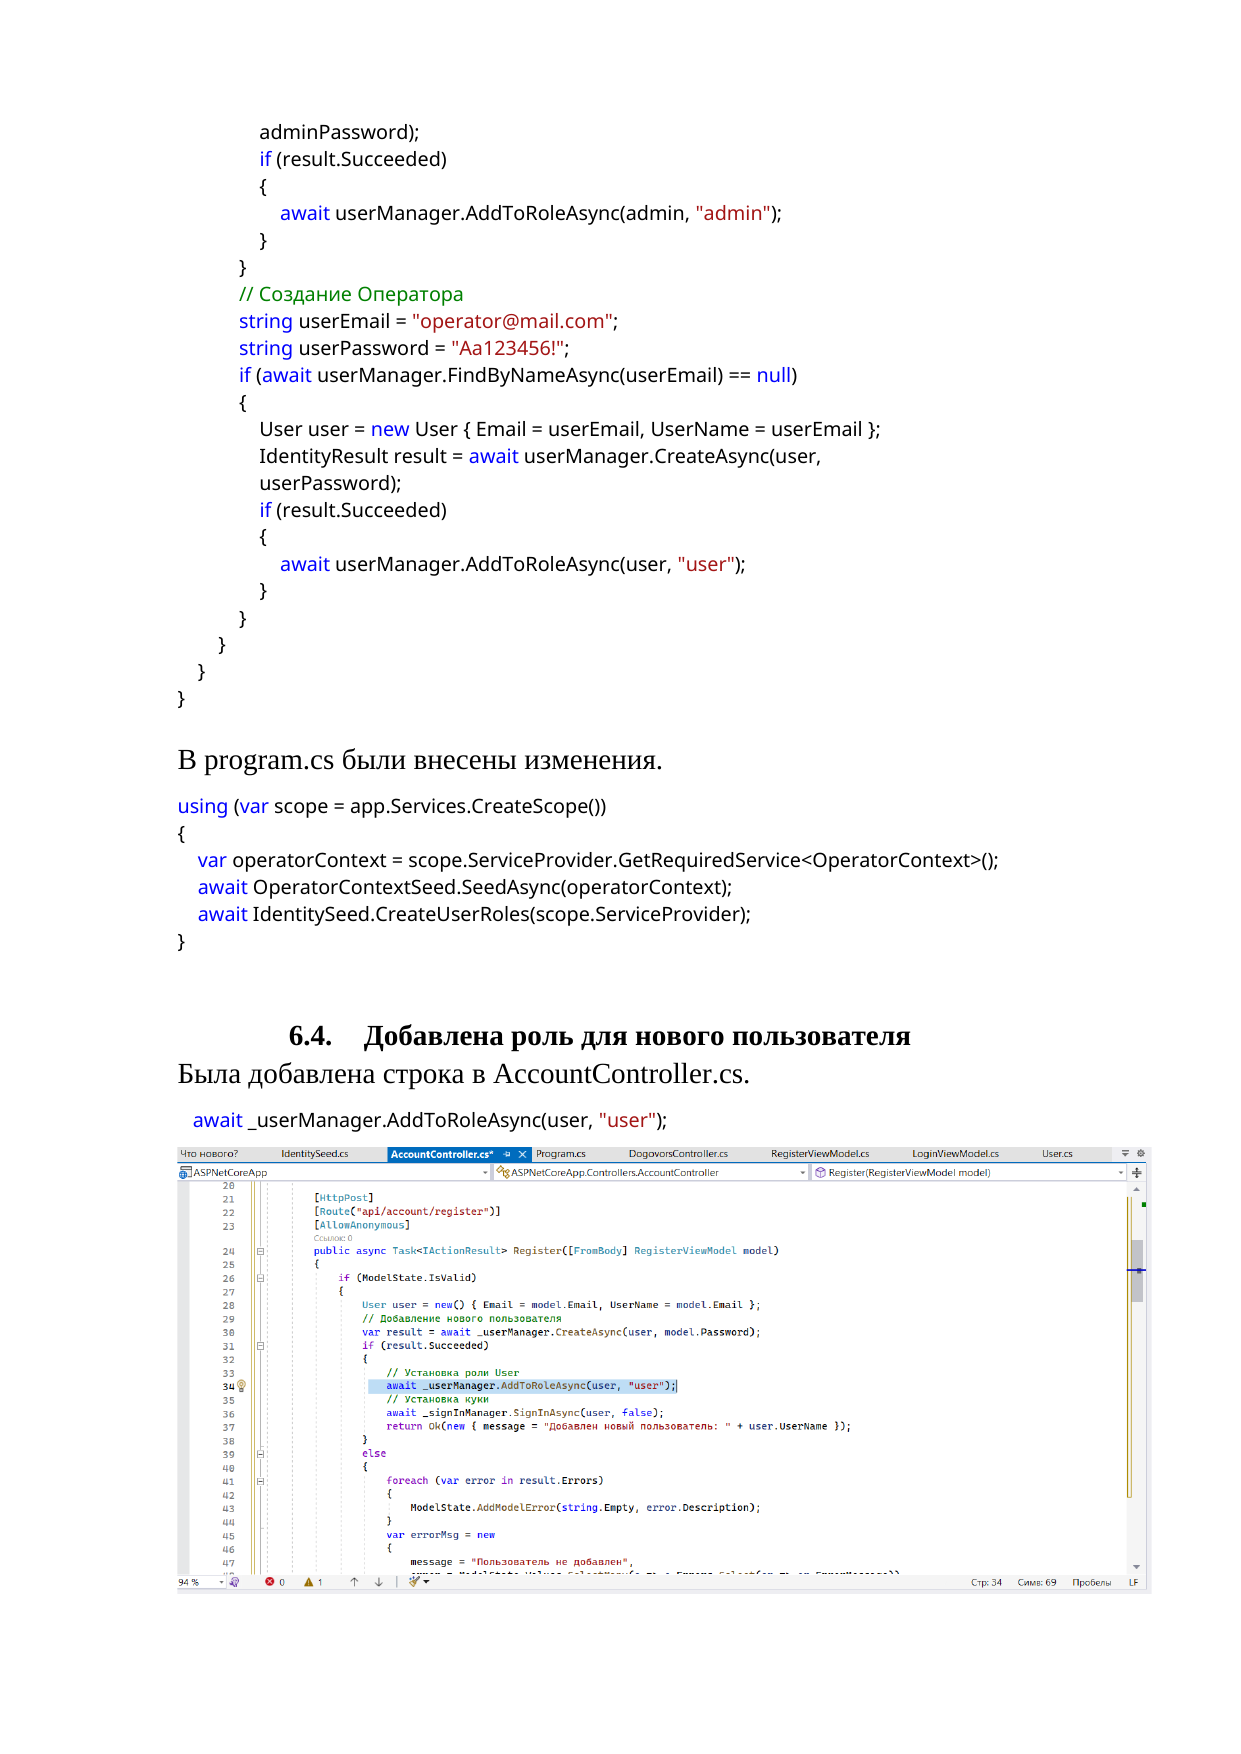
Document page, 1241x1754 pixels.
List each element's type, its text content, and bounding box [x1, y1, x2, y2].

text IdentityResult result = await userManager.CreateAsync(user, [177, 442, 1152, 469]
text { [177, 523, 1152, 550]
text await userManager.AddToRoleAsync(user, "user"); [177, 550, 1152, 577]
text } [177, 927, 1152, 954]
text if (result.Succeeded) [177, 496, 1152, 523]
text if (result.Succeeded) [177, 145, 1152, 172]
text } [177, 631, 1152, 658]
text string userPassword = "Aa123456!"; [177, 334, 1152, 361]
text { [177, 819, 1152, 846]
text } [177, 685, 1152, 712]
picture [177, 1147, 1152, 1594]
text await _userManager.AddToRoleAsync(user, "user"); [177, 1107, 1152, 1134]
text { [177, 388, 1152, 415]
text if (await userManager.FindByNameAsync(userEmail) == null) [177, 361, 1152, 388]
text var operatorContext = scope.ServiceProvider.GetRequiredService<OperatorContext>(); [177, 846, 1152, 873]
text } [177, 604, 1152, 631]
text await OperatorContextSeed.SeedAsync(operatorContext); [177, 873, 1152, 900]
text { [177, 172, 1152, 199]
text userPassword); [177, 469, 1152, 496]
text } [177, 226, 1152, 253]
text adminPassword); [177, 118, 1152, 145]
text } [177, 658, 1152, 685]
text // Создание Оператора [177, 280, 1152, 307]
text await userManager.AddToRoleAsync(admin, "admin"); [177, 199, 1152, 226]
text string userEmail = "operator@mail.com"; [177, 307, 1152, 334]
text } [177, 253, 1152, 280]
text await IdentitySeed.CreateUserRoles(scope.ServiceProvider); [177, 900, 1152, 927]
text В program.cs были внесены изменения. [177, 742, 1152, 776]
text } [177, 577, 1152, 604]
text using (var scope = app.Services.CreateScope()) [177, 792, 1152, 819]
text User user = new User { Email = userEmail, UserName = userEmail }; [177, 415, 1152, 442]
text Была добавлена строка в AccountController.cs. [177, 1056, 1152, 1090]
subtitle Добавлена роль для нового пользователя [288, 1018, 1152, 1051]
